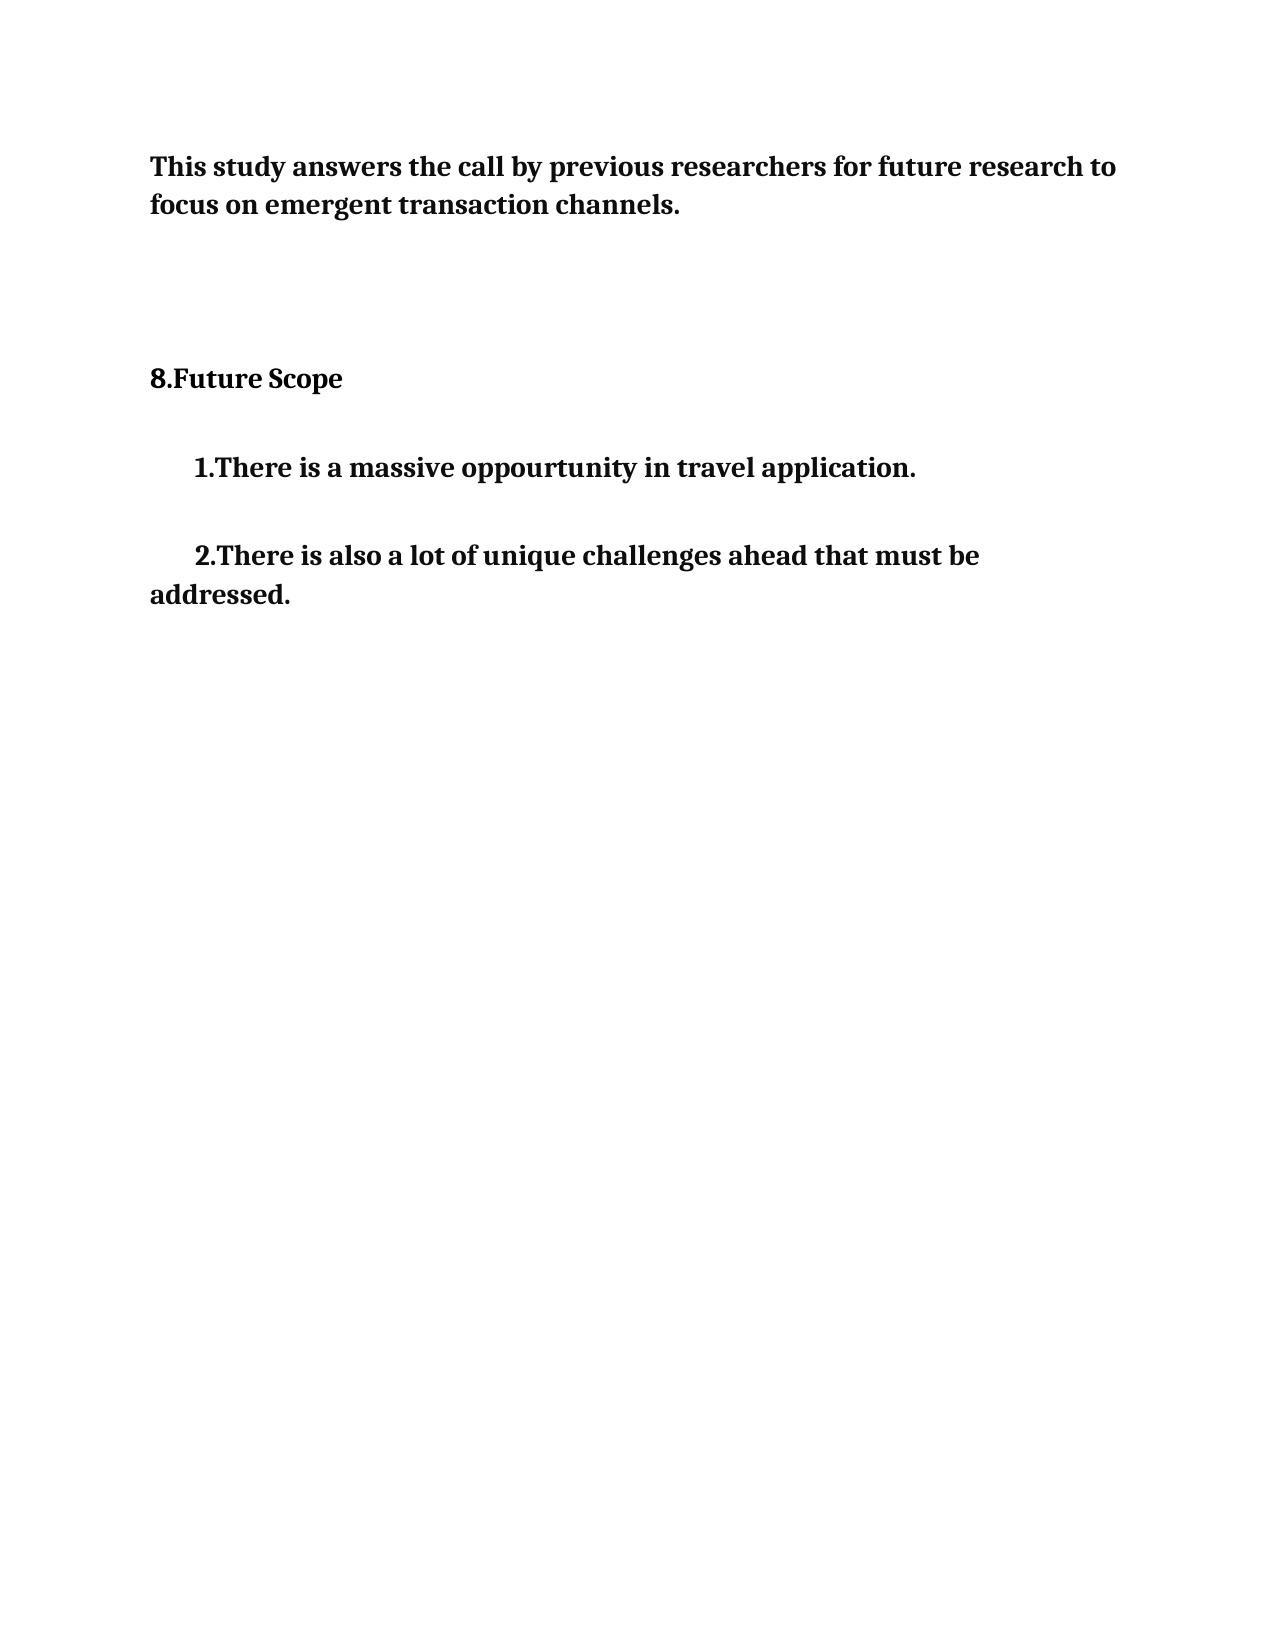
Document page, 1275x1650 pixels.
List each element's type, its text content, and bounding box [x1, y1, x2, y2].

subtitle 8.Future Scope [150, 362, 1125, 396]
subtitle 2.There is also a lot of unique challenges ahead that must be addressed. [150, 539, 1125, 611]
subtitle 1.There is a massive oppourtunity in travel application. [150, 451, 1125, 484]
subtitle This study answers the call by previous researchers for future research to focus on emergent transaction channels. [150, 150, 1125, 222]
